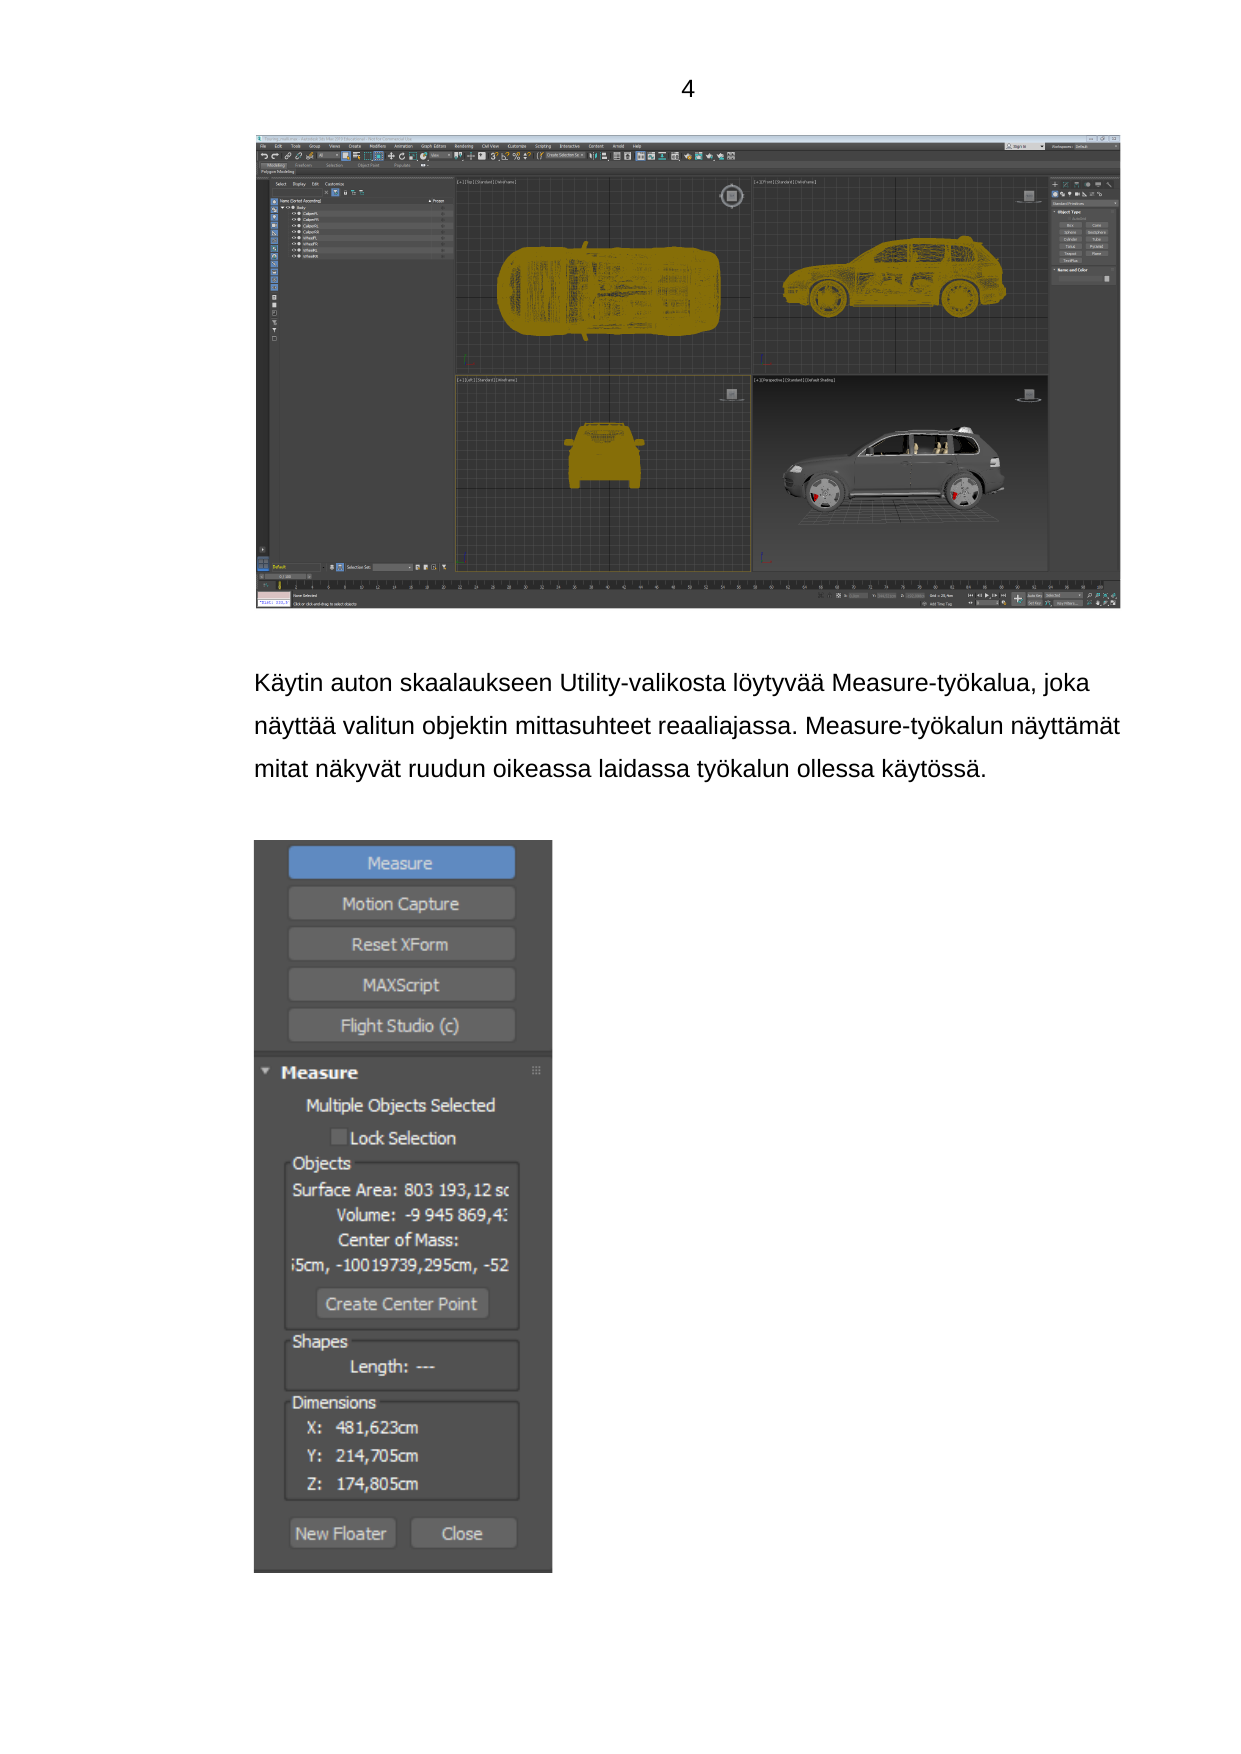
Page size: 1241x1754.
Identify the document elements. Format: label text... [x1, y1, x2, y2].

text Käytin auton skaalaukseen Utility-valikosta löytyvää Measure-työkalua, joka näyttää valitun objektin mittasuhteet reaaliajassa. Measure-työkalun näyttämät mitat näkyvät ruudun oikeassa laidassa työkalun ollessa käytössä. [254, 668, 1122, 783]
